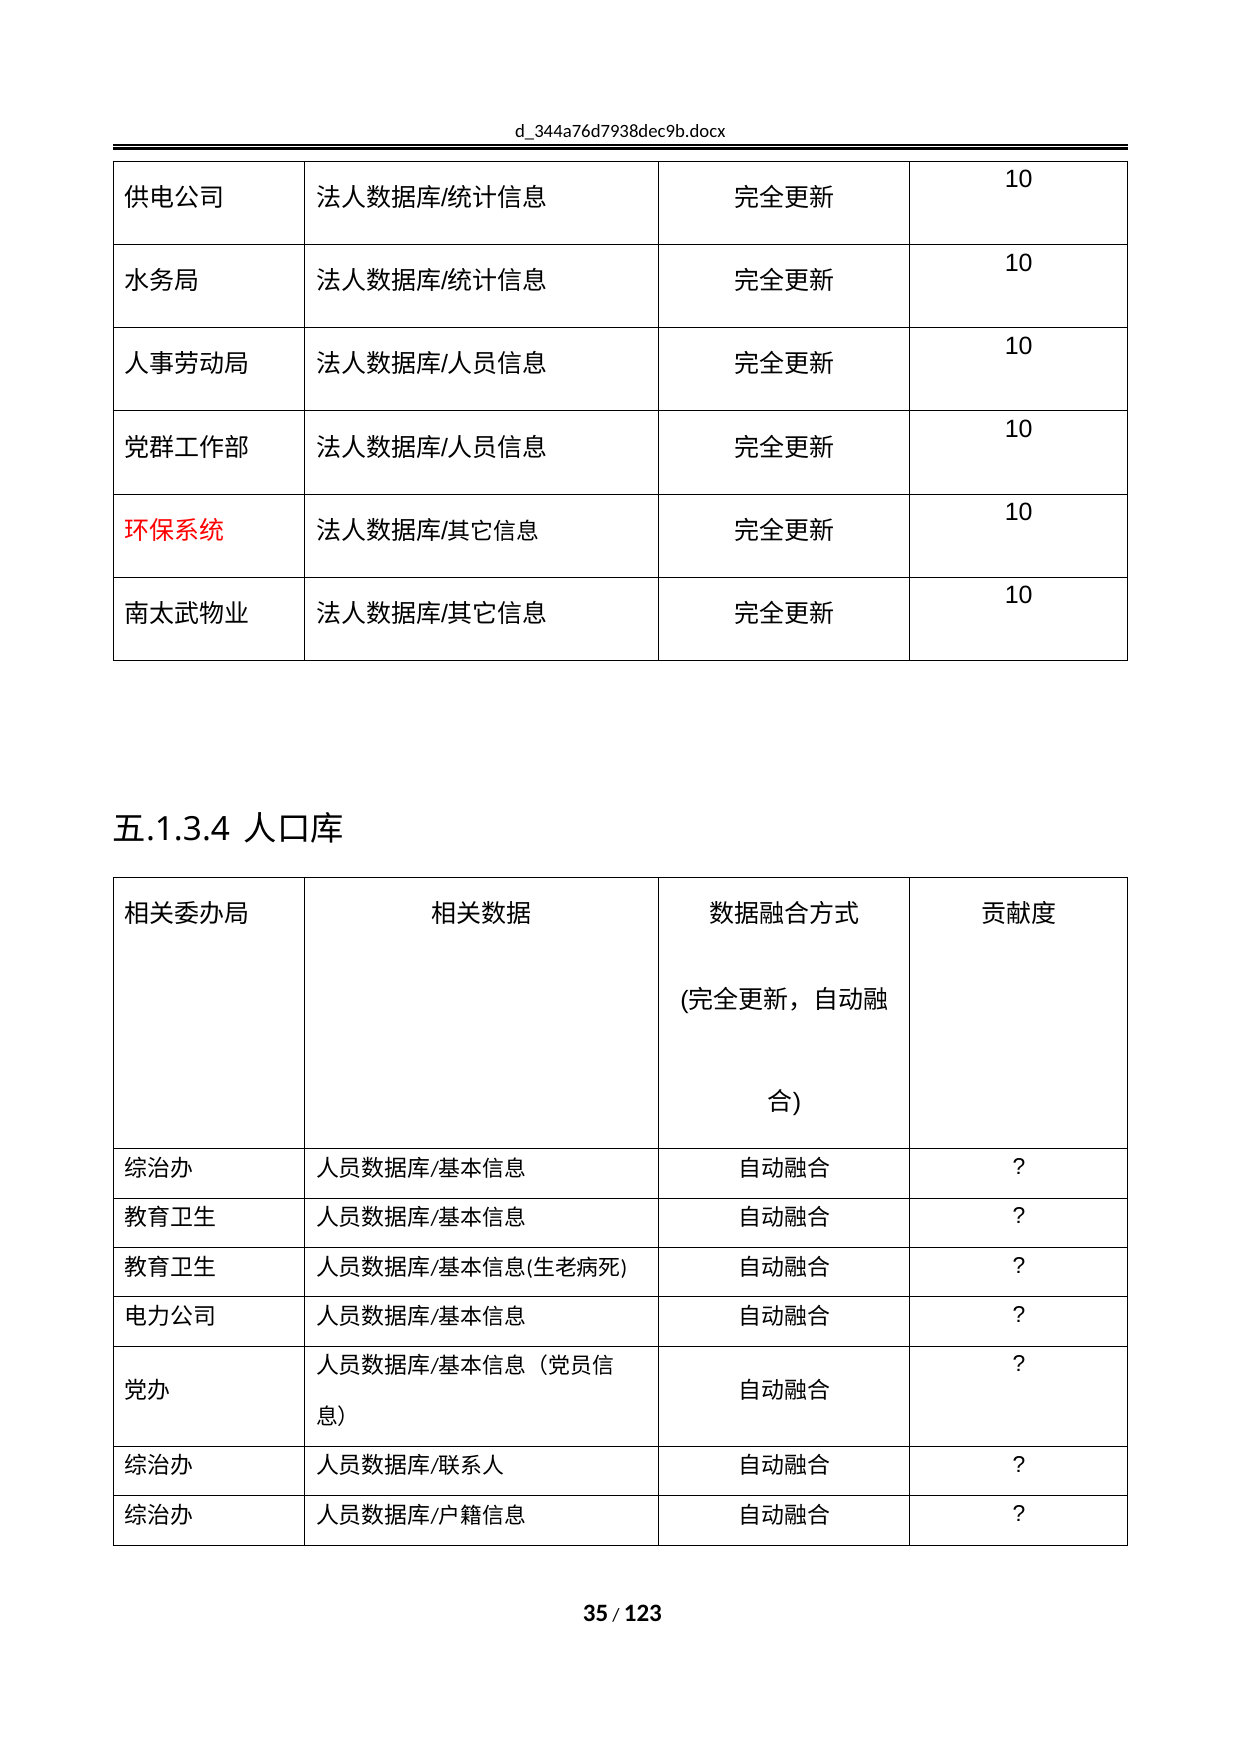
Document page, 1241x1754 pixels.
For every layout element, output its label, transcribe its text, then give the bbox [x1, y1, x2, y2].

table_cell 供电公司 [114, 162, 304, 244]
table_cell 10 [910, 328, 1127, 410]
table_cell 南太武物业 [114, 578, 304, 660]
table_cell 10 [910, 495, 1127, 577]
table_cell ? [910, 1248, 1127, 1296]
table_cell 自动融合 [659, 1447, 909, 1495]
table_cell 法人数据库/人员信息 [305, 328, 658, 410]
table_header 相关委办局 [114, 878, 304, 1148]
table_cell ? [910, 1447, 1127, 1495]
table_cell 自动融合 [659, 1248, 909, 1296]
table_cell ? [910, 1347, 1127, 1446]
table_cell 法人数据库/统计信息 [305, 162, 658, 244]
table_cell 人员数据库/基本信息 [305, 1297, 658, 1346]
table_cell 10 [910, 245, 1127, 327]
table_cell 人员数据库/基本信息 [305, 1149, 658, 1197]
table_cell ? [910, 1496, 1127, 1545]
table_cell 综治办 [114, 1496, 304, 1545]
table_cell 环保系统 [114, 495, 304, 577]
table_cell 电力公司 [114, 1297, 304, 1346]
table_cell 自动融合 [659, 1297, 909, 1346]
table_header 相关数据 [305, 878, 658, 1148]
table_cell 10 [910, 578, 1127, 660]
table_cell 党办 [114, 1347, 304, 1446]
table_cell 人员数据库/基本信息（党员信息） [305, 1347, 658, 1446]
text 人口库 [112, 792, 1128, 860]
table_cell 完全更新 [659, 328, 909, 410]
table_cell 人员数据库/联系人 [305, 1447, 658, 1495]
table_cell 完全更新 [659, 245, 909, 327]
table_header 贡献度 [910, 878, 1127, 1148]
table_cell 人员数据库/基本信息 [305, 1199, 658, 1247]
table_cell ? [910, 1297, 1127, 1346]
table_cell 教育卫生 [114, 1248, 304, 1296]
table_cell ? [910, 1199, 1127, 1247]
table_cell 完全更新 [659, 162, 909, 244]
table_cell 党群工作部 [114, 411, 304, 493]
table_cell 完全更新 [659, 411, 909, 493]
table_cell 法人数据库/人员信息 [305, 411, 658, 493]
table_cell 自动融合 [659, 1199, 909, 1247]
table_cell ? [910, 1149, 1127, 1197]
table_cell 10 [910, 162, 1127, 244]
table_cell 法人数据库/其它信息 [305, 495, 658, 577]
table_header 数据融合方式 (完全更新，自动融合) [659, 878, 909, 1148]
table_cell 水务局 [114, 245, 304, 327]
table_cell 综治办 [114, 1447, 304, 1495]
table_cell 10 [910, 411, 1127, 493]
table_cell 法人数据库/统计信息 [305, 245, 658, 327]
table_cell 人员数据库/户籍信息 [305, 1496, 658, 1545]
table_cell 完全更新 [659, 578, 909, 660]
table_cell 自动融合 [659, 1496, 909, 1545]
table_cell 人员数据库/基本信息(生老病死) [305, 1248, 658, 1296]
table_cell 自动融合 [659, 1149, 909, 1197]
table_cell 人事劳动局 [114, 328, 304, 410]
table_cell 完全更新 [659, 495, 909, 577]
table_cell 综治办 [114, 1149, 304, 1197]
table_cell 自动融合 [659, 1347, 909, 1446]
table_cell 法人数据库/其它信息 [305, 578, 658, 660]
table_cell 教育卫生 [114, 1199, 304, 1247]
